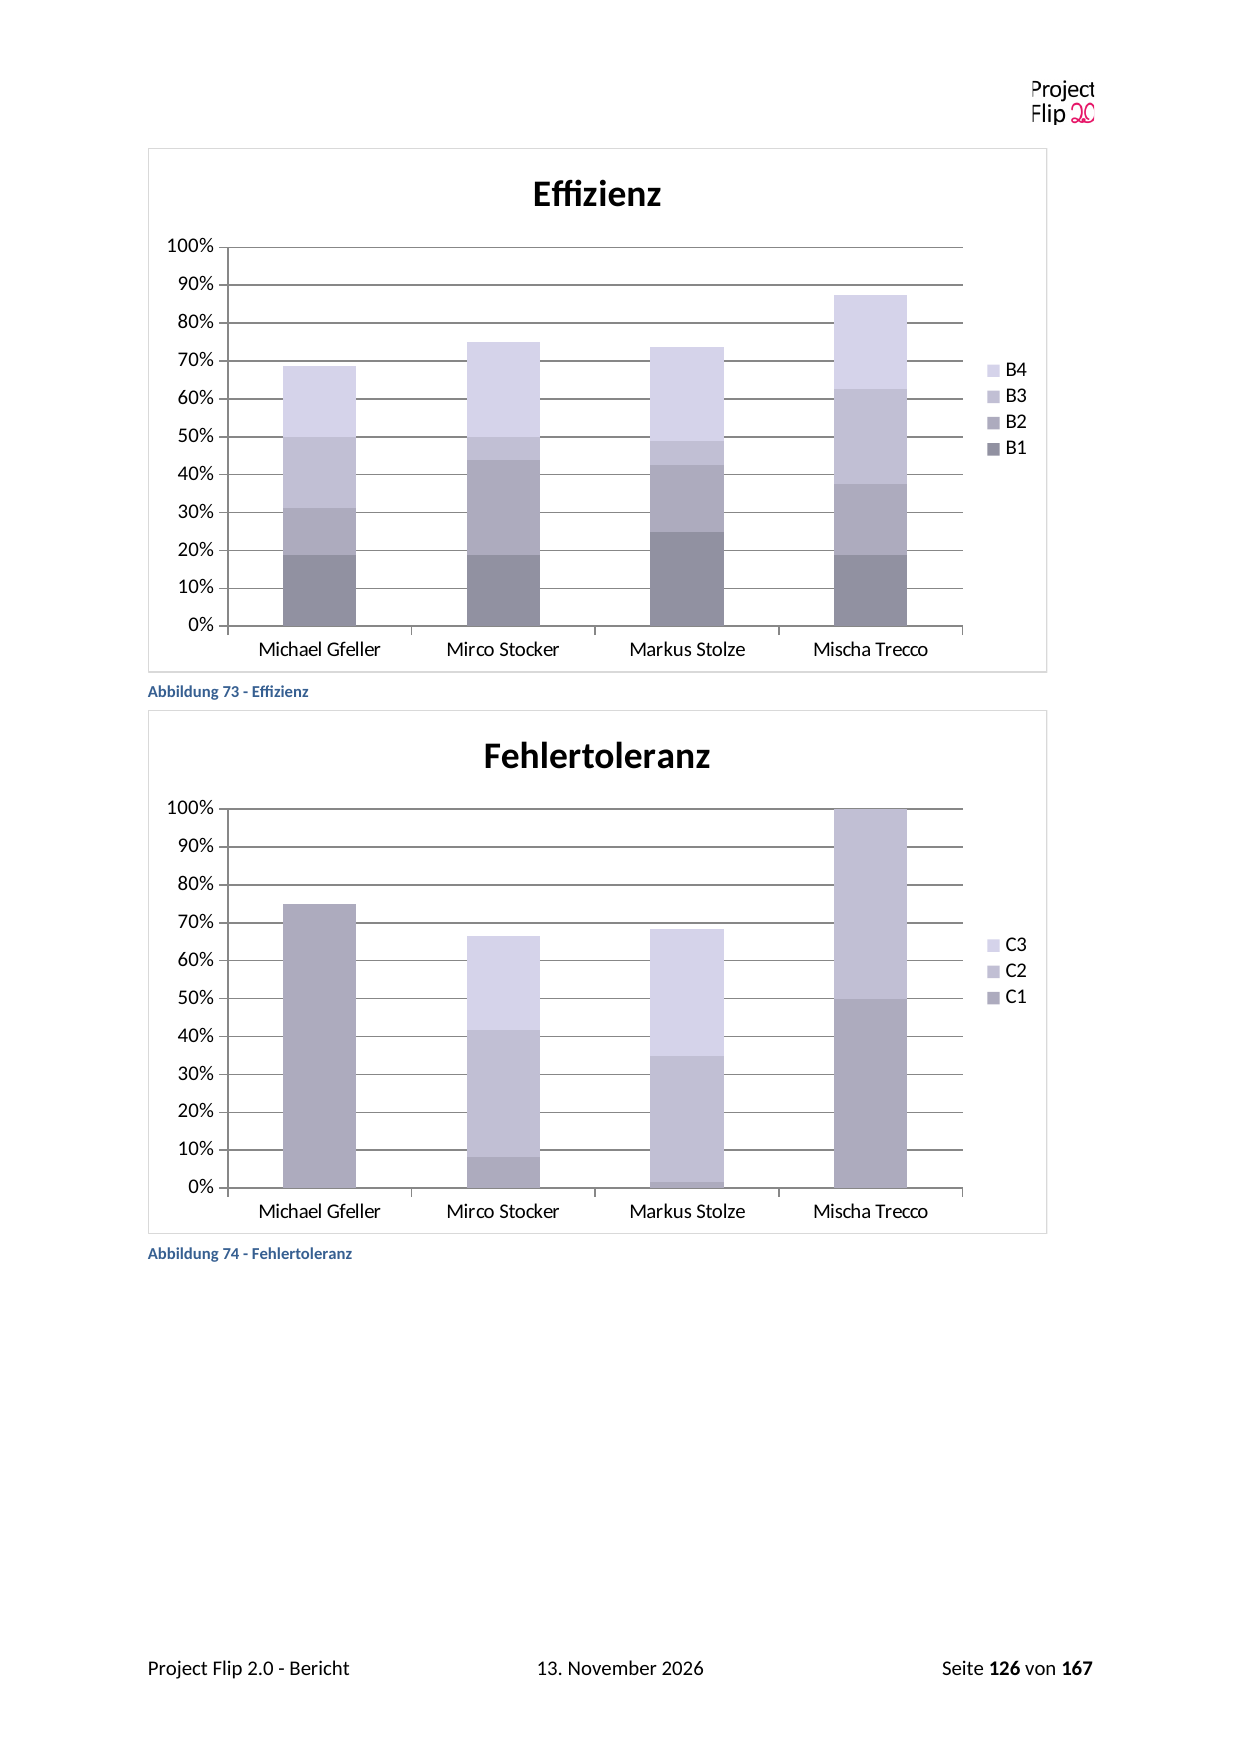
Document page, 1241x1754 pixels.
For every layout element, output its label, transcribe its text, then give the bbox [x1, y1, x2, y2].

picture [1081, 79, 1097, 124]
